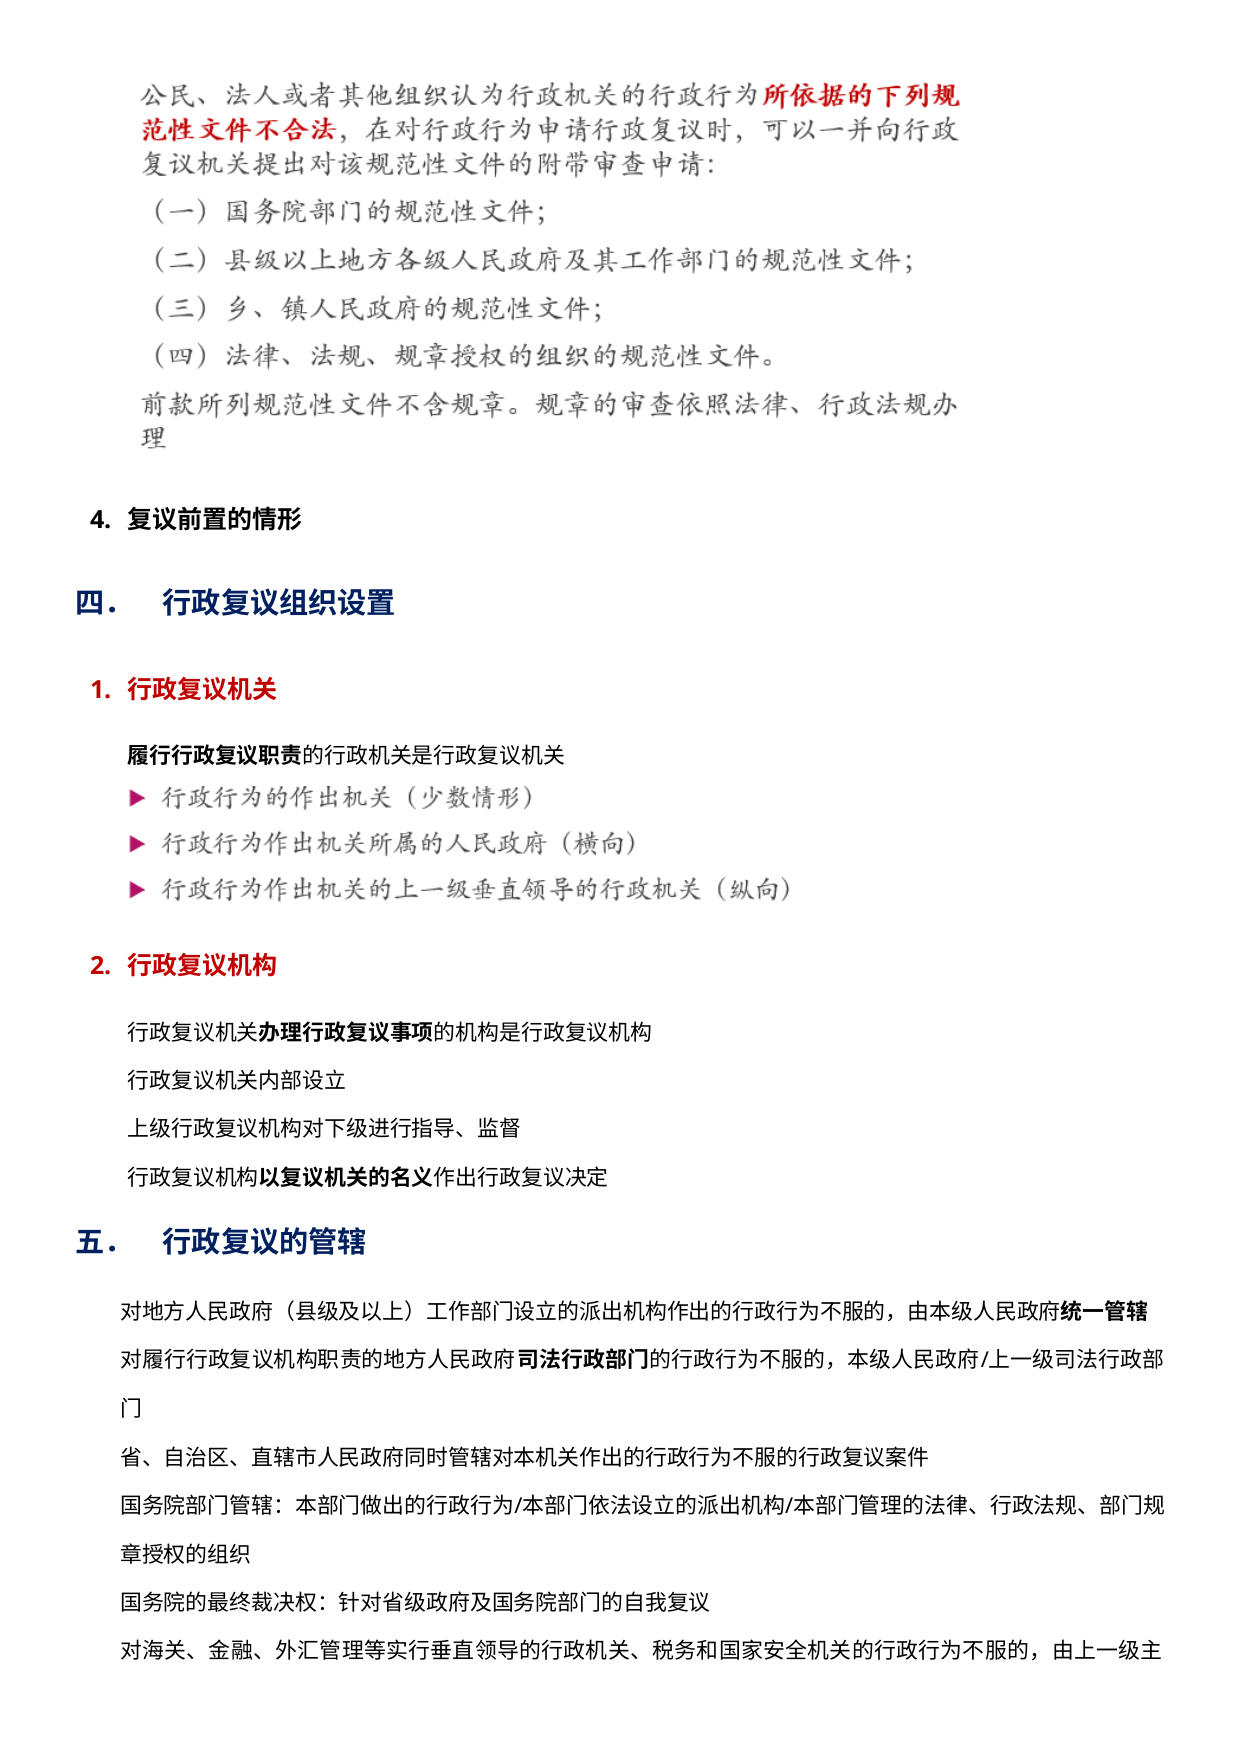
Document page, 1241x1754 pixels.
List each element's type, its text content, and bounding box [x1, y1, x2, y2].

list 国务院部门管辖：本部门做出的行政行为/本部门依法设立的派出机构/本部门管理的法律、行政法规、部门规章授权的组织 [120, 1488, 1165, 1569]
list 上级行政复议机构对下级进行指导、监督 [127, 1111, 1165, 1143]
list 行政复议机构以复议机关的名义作出行政复议决定 [127, 1159, 1165, 1192]
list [120, 1633, 1165, 1666]
list 行政复议机关办理行政复议事项的机构是行政复议机构 [127, 1014, 1165, 1047]
picture [127, 80, 985, 452]
list 行政复议机关 [90, 655, 1165, 720]
list 行政复议机构 [90, 931, 1165, 996]
picture [127, 786, 835, 914]
list 履行行政复议职责的行政机关是行政复议机关 [127, 738, 1165, 771]
list 行政复议的管辖 [75, 1208, 1165, 1273]
list 行政复议组织设置 [75, 569, 1165, 634]
list 行政复议机关内部设立 [127, 1063, 1165, 1095]
list 国务院的最终裁决权：针对省级政府及国务院部门的自我复议 [120, 1585, 1165, 1617]
list 复议前置的情形 [90, 486, 1165, 551]
list 省、自治区、直辖市人民政府同时管辖对本机关作出的行政行为不服的行政复议案件 [120, 1439, 1165, 1472]
list 对地方人民政府（县级及以上）工作部门设立的派出机构作出的行政行为不服的，由本级人民政府统一管辖 [120, 1294, 1165, 1326]
list 对履行行政复议机构职责的地方人民政府司法行政部门的行政行为不服的，本级人民政府/上一级司法行政部门 [120, 1342, 1165, 1423]
